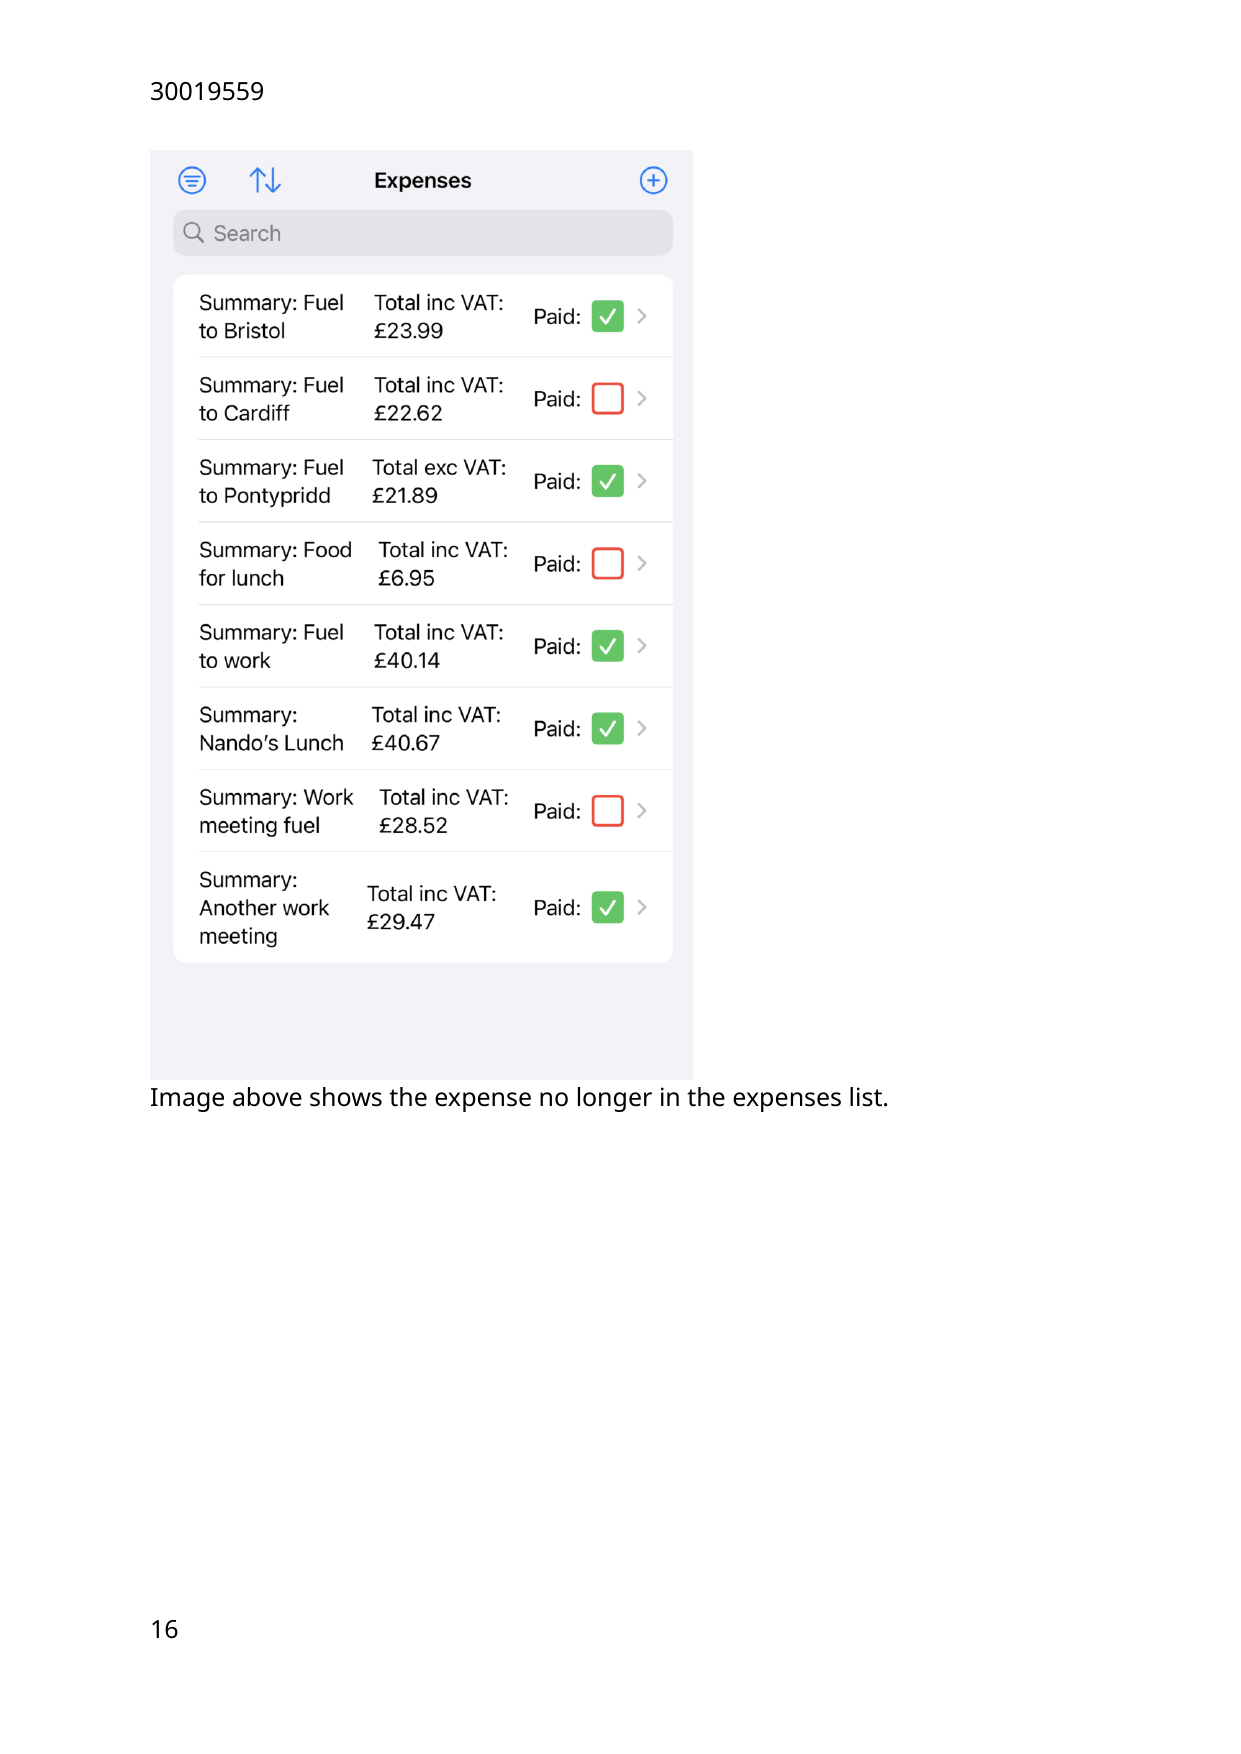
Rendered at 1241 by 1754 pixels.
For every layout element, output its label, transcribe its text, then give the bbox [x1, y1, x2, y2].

picture [150, 150, 694, 1080]
text Image above shows the expense no longer in the expenses list. [150, 1080, 1090, 1114]
